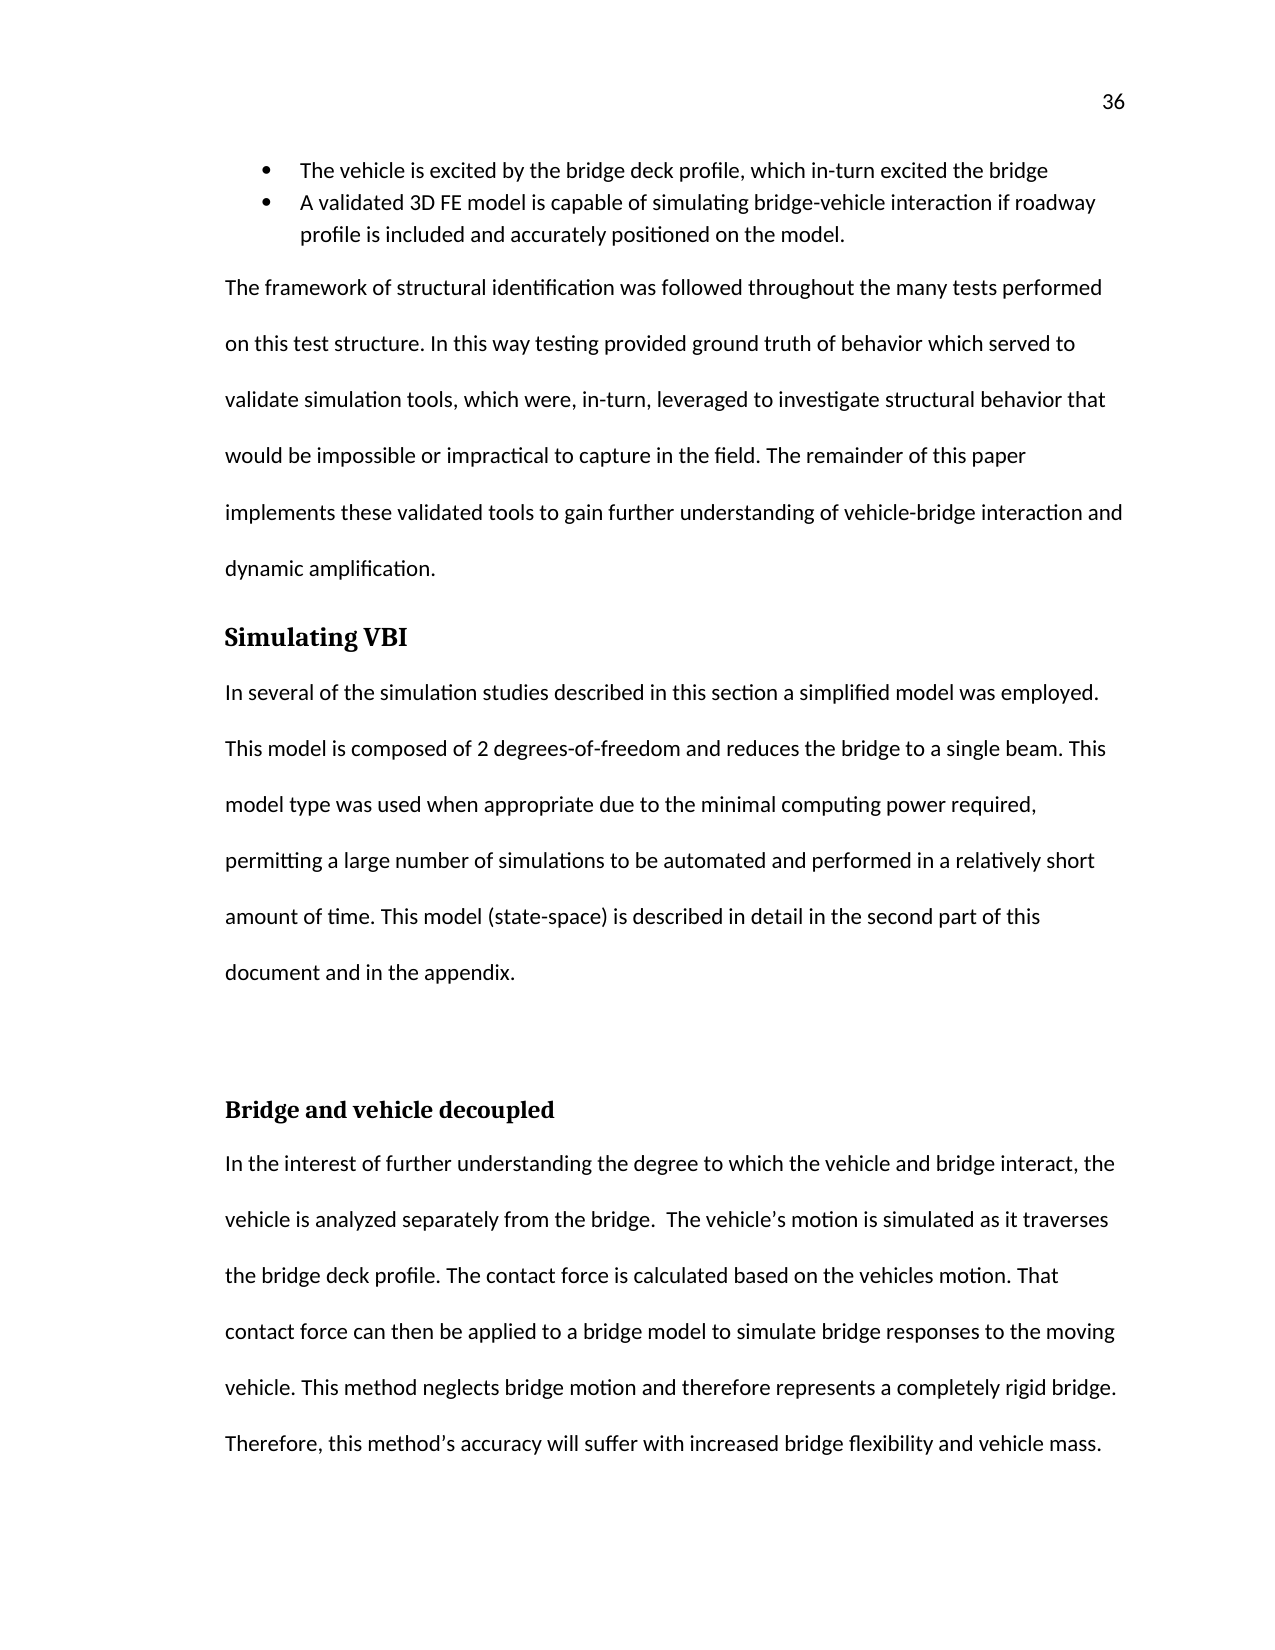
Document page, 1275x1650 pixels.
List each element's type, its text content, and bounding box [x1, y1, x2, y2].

list A validated 3D FE model is capable of simulating bridge-vehicle interaction if roadway profile is included and accurately positioned on the model. [262, 188, 1125, 248]
text In the interest of further understanding the degree to which the vehicle and bridge interact, the vehicle is analyzed separately from the bridge. The vehicle’s motion is simulated as it traverses the bridge deck profile. The contact force is calculated based on the vehicles motion. That contact force can then be applied to a bridge model to simulate bridge responses to the moving vehicle. This method neglects bridge motion and therefore represents a completely rigid bridge. Therefore, this method’s accuracy will suffer with increased bridge flexibility and vehicle mass. [225, 1149, 1125, 1458]
text The framework of structural identification was followed throughout the many tests performed on this test structure. In this way testing provided ground truth of behavior which served to validate simulation tools, which were, in-turn, leveraged to investigate structural behavior that would be impossible or impractical to capture in the field. The remainder of this paper implements these validated tools to gain further understanding of vehicle-bridge interaction and dynamic amplification. [225, 273, 1125, 582]
subtitle Bridge and vehicle decoupled [225, 1096, 1125, 1124]
text In several of the simulation studies described in this section a simplified model was employed. This model is composed of 2 degrees-of-freedom and reduces the bridge to a single beam. This model type was used when appropriate due to the minimal computing power required, permitting a large number of simulations to be automated and performed in a relatively short amount of time. This model (state-space) is described in detail in the second part of this document and in the appendix. [225, 678, 1125, 987]
list The vehicle is excited by the bridge deck profile, which in-turn excited the bridge [262, 156, 1125, 184]
subtitle Simulating VBI [225, 622, 1125, 653]
